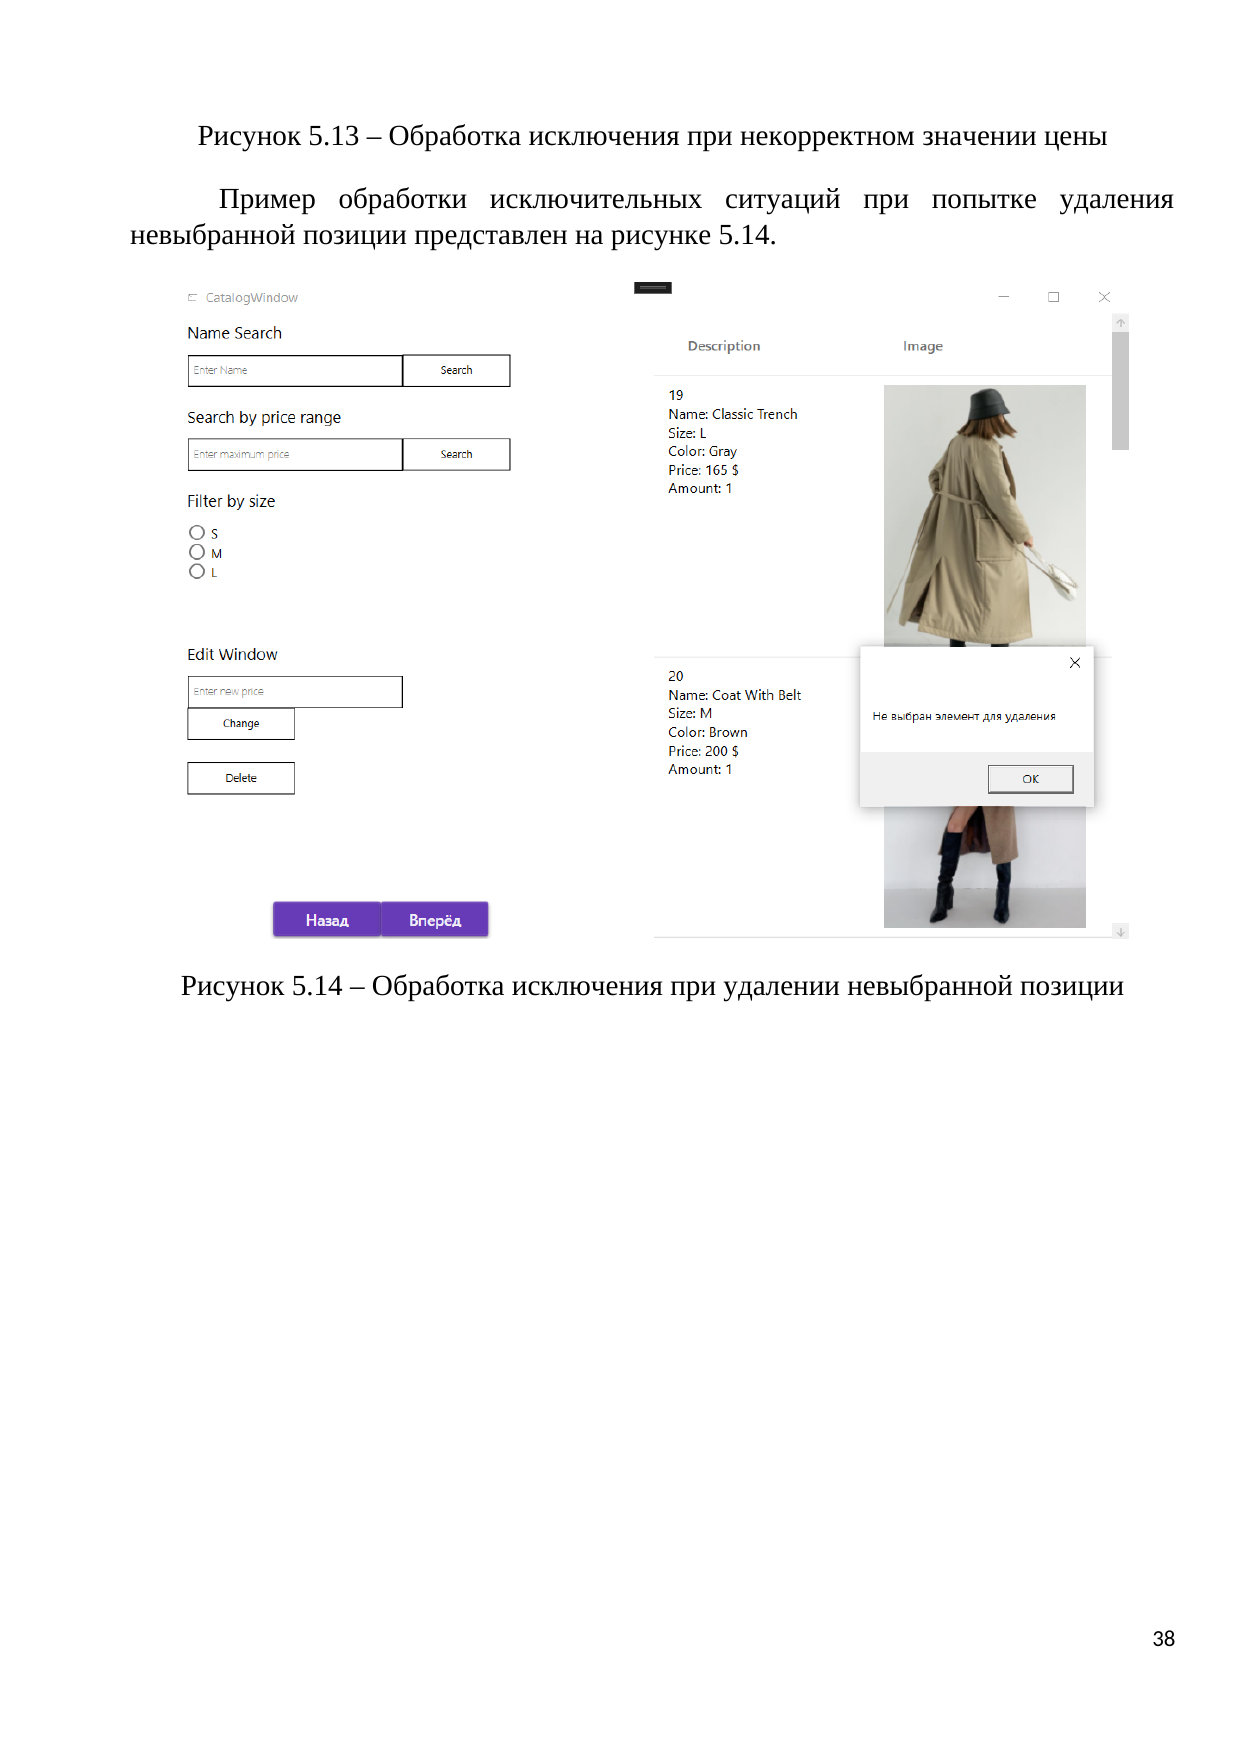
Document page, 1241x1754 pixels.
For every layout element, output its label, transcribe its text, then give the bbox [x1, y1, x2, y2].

text Пример обработки исключительных ситуаций при попытке удаления невыбранной позиции представлен на рисунке 5.14. [130, 181, 1175, 251]
text Рисунок 5.14 – Обработка исключения при удалении невыбранной позиции [130, 968, 1175, 1001]
text Рисунок 5.13 – Обработка исключения при некорректном значении цены [130, 118, 1175, 152]
picture [176, 282, 1129, 939]
